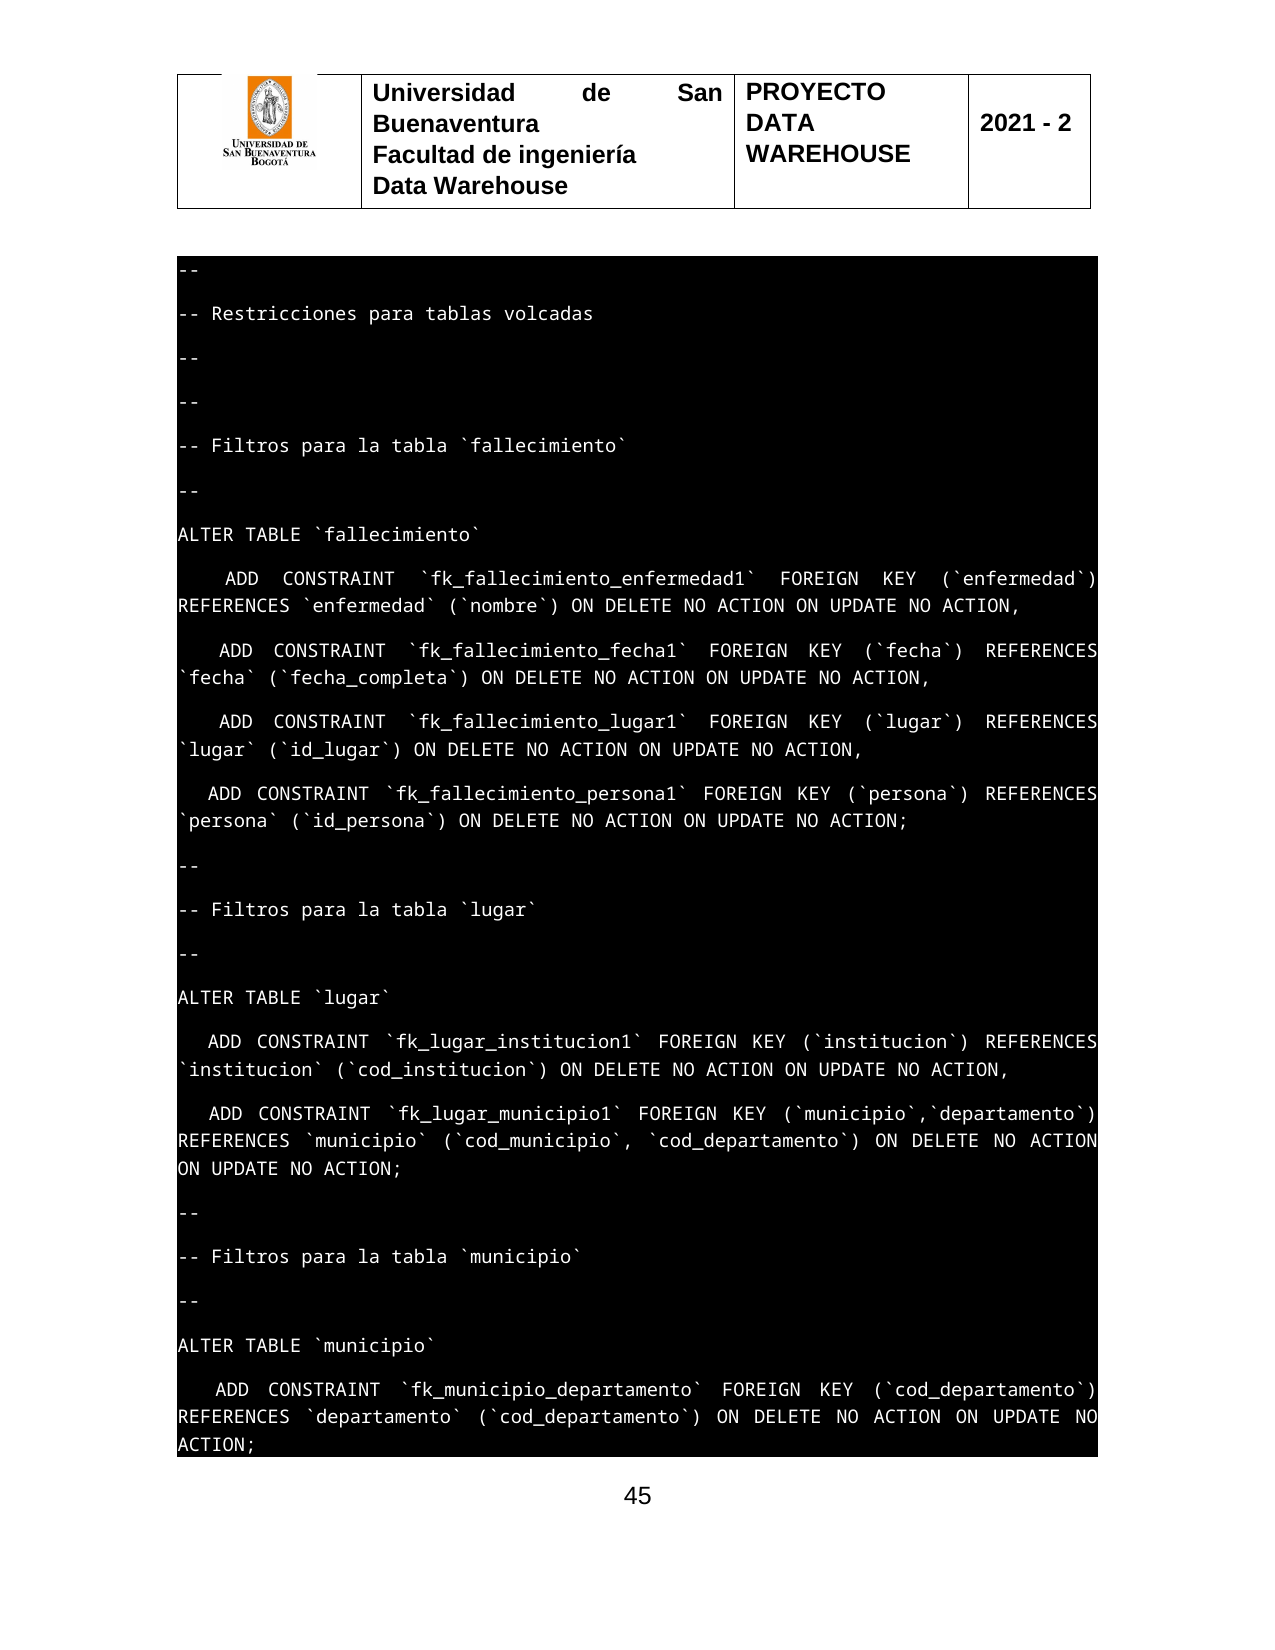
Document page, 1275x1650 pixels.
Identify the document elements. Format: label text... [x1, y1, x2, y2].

text -- Filtros para la tabla `municipio` [177, 1244, 1098, 1269]
text ADD CONSTRAINT `fk_lugar_institucion1` FOREIGN KEY (`institucion`) REFERENCES `institucion` (`cod_institucion`) ON DELETE NO ACTION ON UPDATE NO ACTION, [177, 1029, 1098, 1082]
text -- [177, 256, 1098, 282]
text -- Filtros para la tabla `fallecimiento` [177, 433, 1098, 458]
text ALTER TABLE `municipio` [177, 1332, 1098, 1357]
picture [221, 74, 318, 170]
text ADD CONSTRAINT `fk_municipio_departamento` FOREIGN KEY (`cod_departamento`) REFERENCES `departamento` (`cod_departamento`) ON DELETE NO ACTION ON UPDATE NO ACTION; [177, 1376, 1098, 1457]
text ADD CONSTRAINT `fk_fallecimiento_fecha1` FOREIGN KEY (`fecha`) REFERENCES `fecha` (`fecha_completa`) ON DELETE NO ACTION ON UPDATE NO ACTION, [177, 637, 1098, 690]
text ALTER TABLE `lugar` [177, 984, 1098, 1010]
text -- [177, 477, 1098, 502]
text -- [177, 389, 1098, 414]
text -- [177, 940, 1098, 966]
text -- [177, 344, 1098, 370]
text ALTER TABLE `fallecimiento` [177, 521, 1098, 547]
text -- [177, 1288, 1098, 1313]
text -- [177, 852, 1098, 877]
text ADD CONSTRAINT `fk_lugar_municipio1` FOREIGN KEY (`municipio`,`departamento`) REFERENCES `municipio` (`cod_municipio`, `cod_departamento`) ON DELETE NO ACTION ON UPDATE NO ACTION; [177, 1100, 1098, 1181]
text ADD CONSTRAINT `fk_fallecimiento_persona1` FOREIGN KEY (`persona`) REFERENCES `persona` (`id_persona`) ON DELETE NO ACTION ON UPDATE NO ACTION; [177, 780, 1098, 833]
text -- [177, 1199, 1098, 1225]
text ADD CONSTRAINT `fk_fallecimiento_enfermedad1` FOREIGN KEY (`enfermedad`) REFERENCES `enfermedad` (`nombre`) ON DELETE NO ACTION ON UPDATE NO ACTION, [177, 565, 1098, 618]
text -- Filtros para la tabla `lugar` [177, 896, 1098, 922]
text -- Restricciones para tablas volcadas [177, 300, 1098, 326]
text ADD CONSTRAINT `fk_fallecimiento_lugar1` FOREIGN KEY (`lugar`) REFERENCES `lugar` (`id_lugar`) ON DELETE NO ACTION ON UPDATE NO ACTION, [177, 709, 1098, 762]
